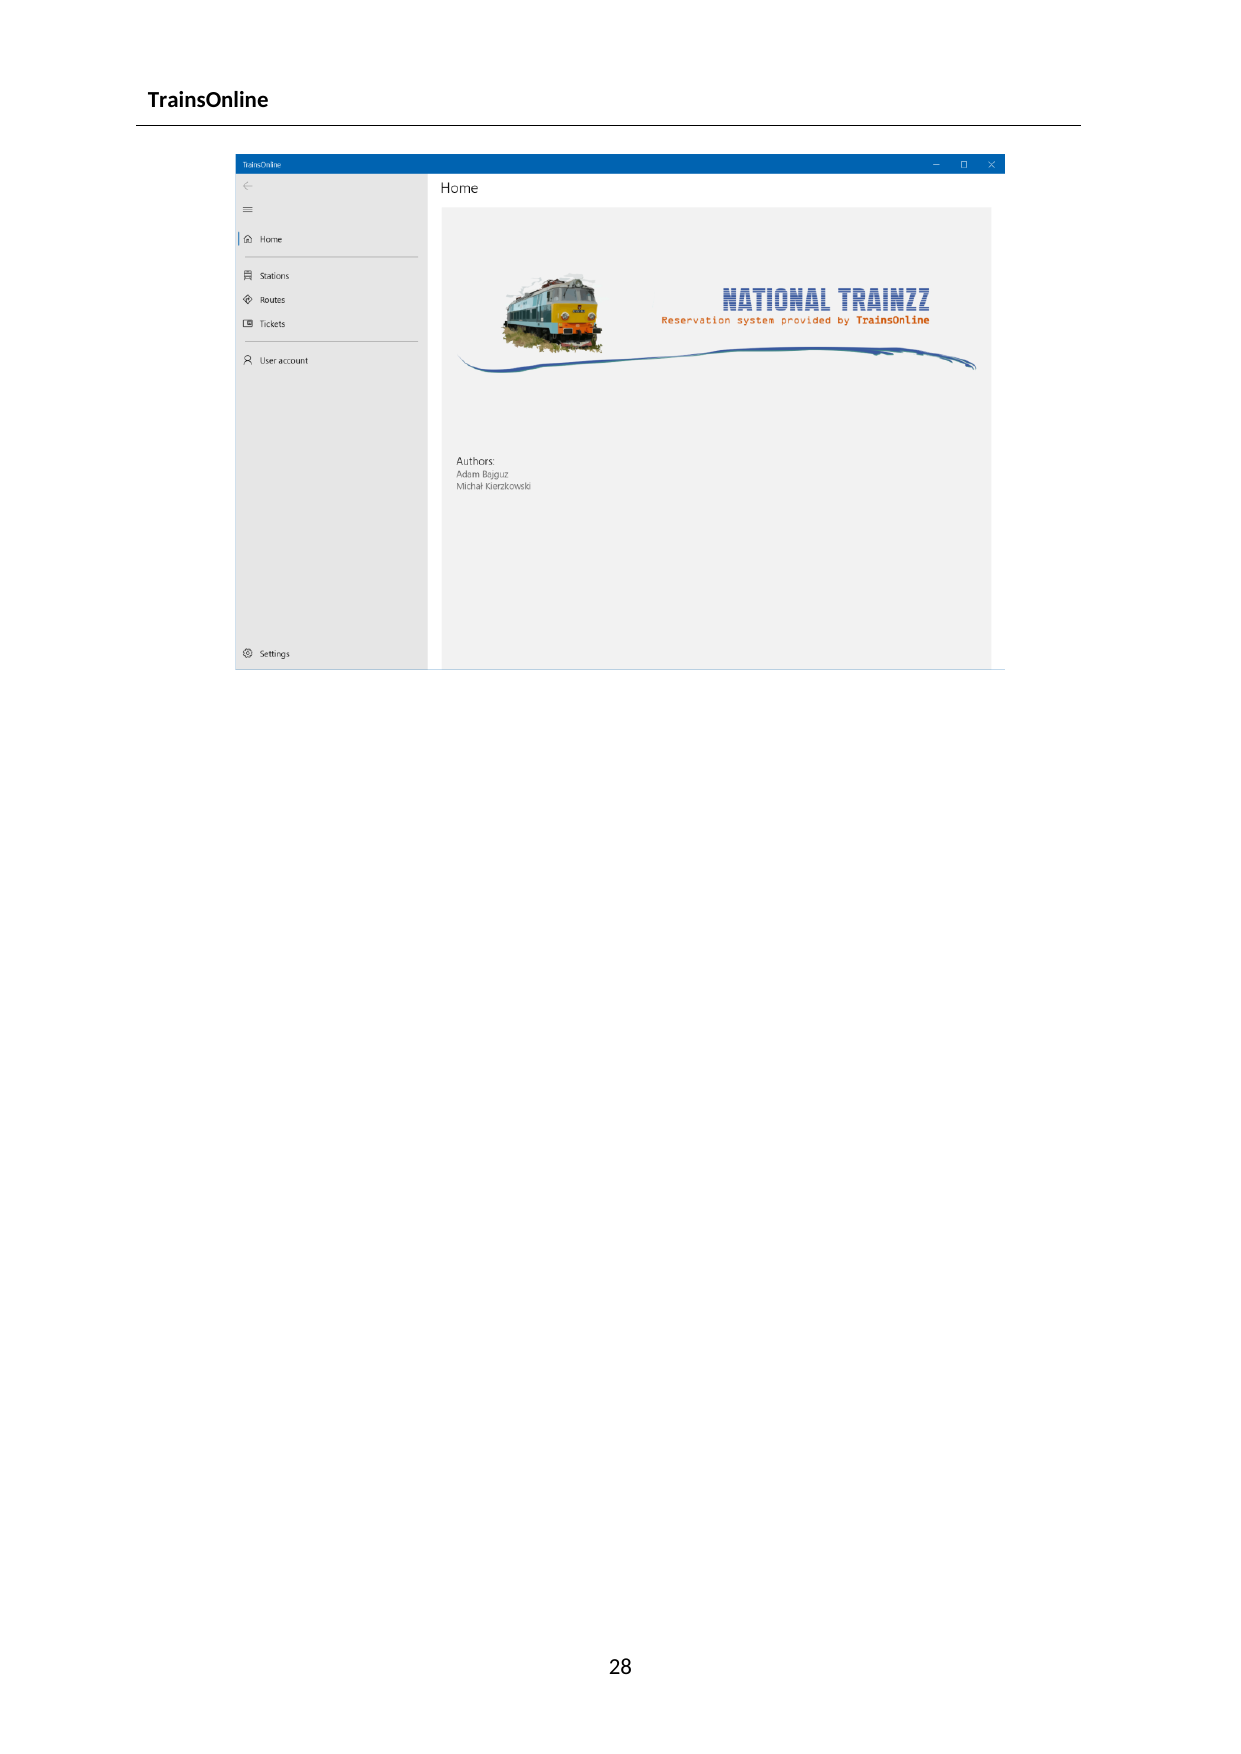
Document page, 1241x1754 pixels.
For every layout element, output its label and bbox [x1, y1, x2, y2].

picture [235, 154, 1005, 670]
